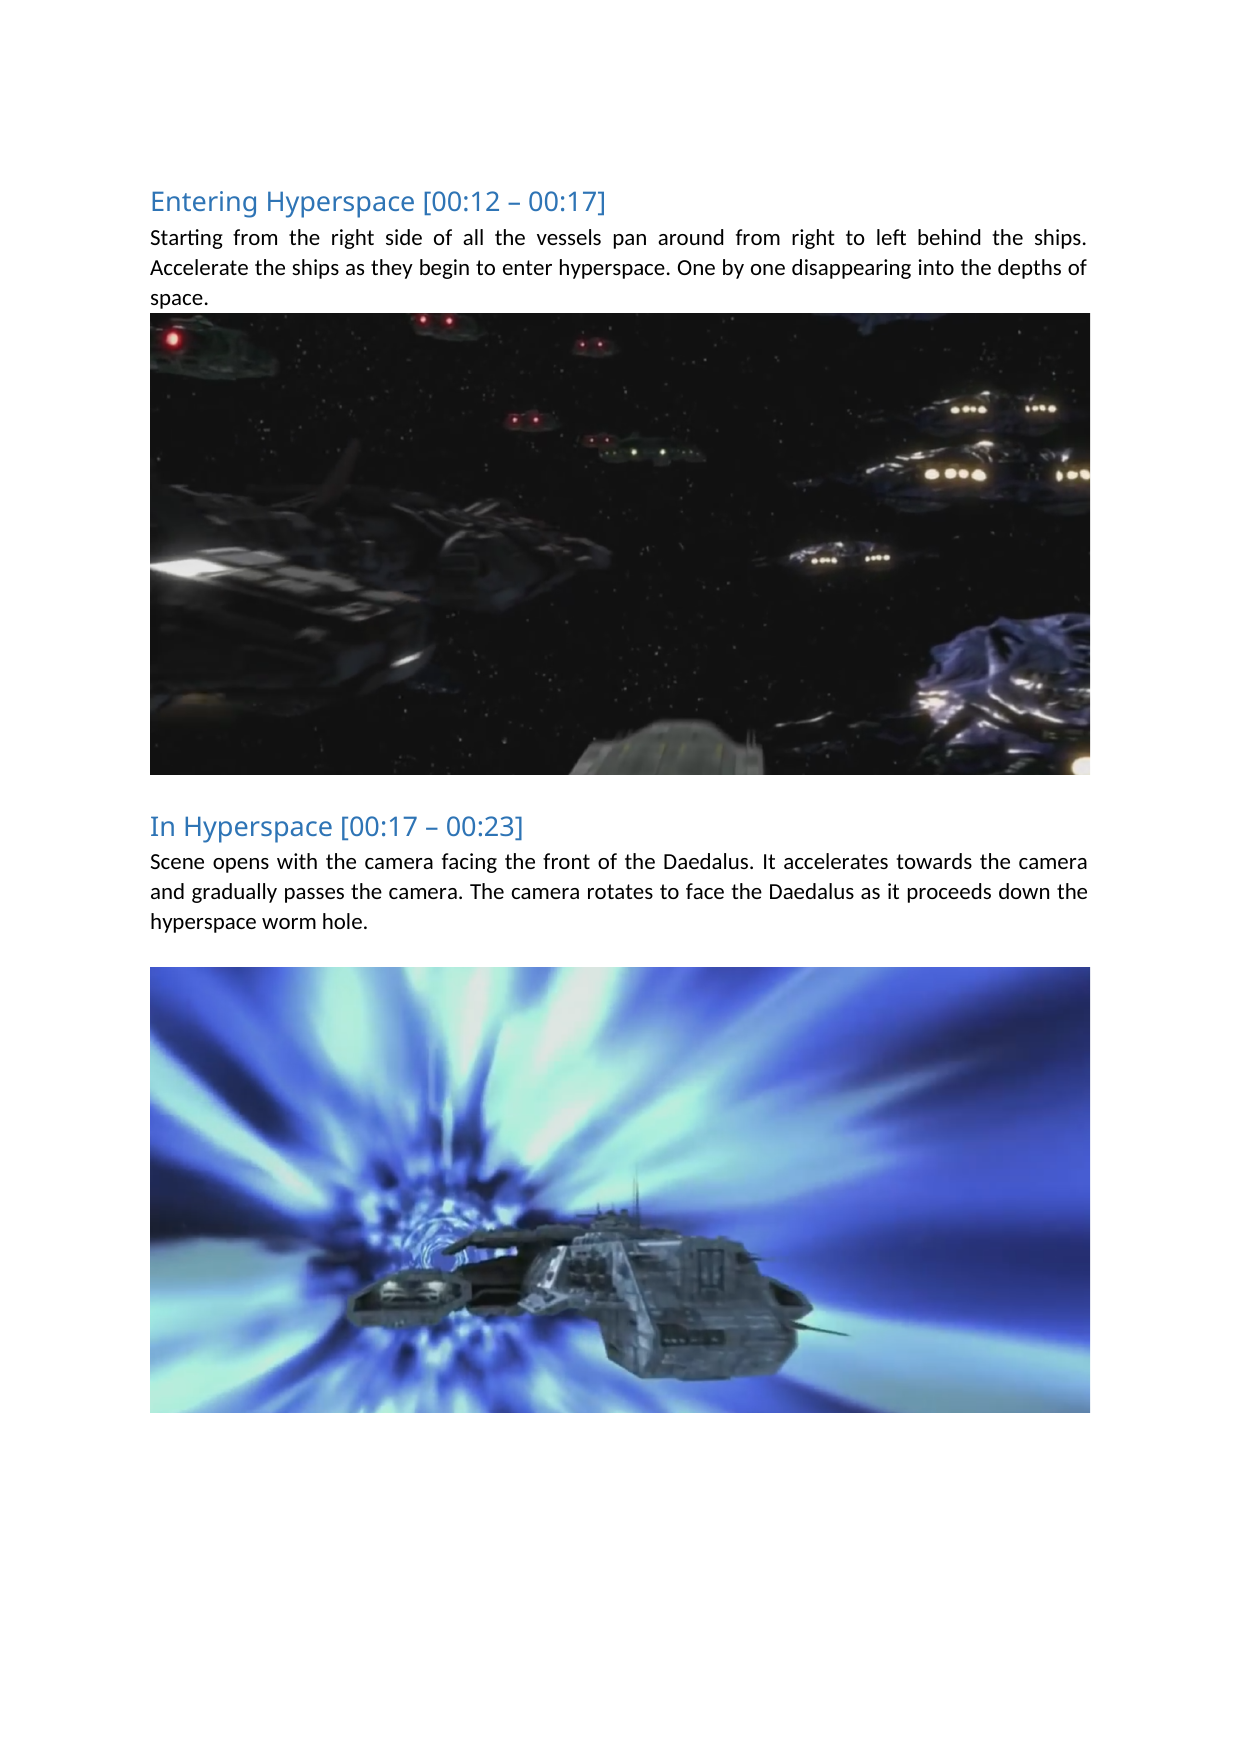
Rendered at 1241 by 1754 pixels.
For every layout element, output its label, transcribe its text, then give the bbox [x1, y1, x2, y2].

subtitle Entering Hyperspace [00:12 – 00:17] [150, 183, 1090, 220]
picture [150, 967, 1091, 1413]
subtitle In Hyperspace [00:17 – 00:23] [150, 807, 1090, 844]
text Starting from the right side of all the vessels pan around from right to left behind the ships. Accelerate the ships as they begin to enter hyperspace. One by one disappearing into the depths of space. [150, 223, 1090, 311]
picture [150, 313, 1091, 775]
text Scene opens with the camera facing the front of the Daedalus. It accelerates towards the camera and gradually passes the camera. The camera rotates to face the Daedalus as it proceeds down the hyperspace worm hole. [150, 847, 1090, 935]
